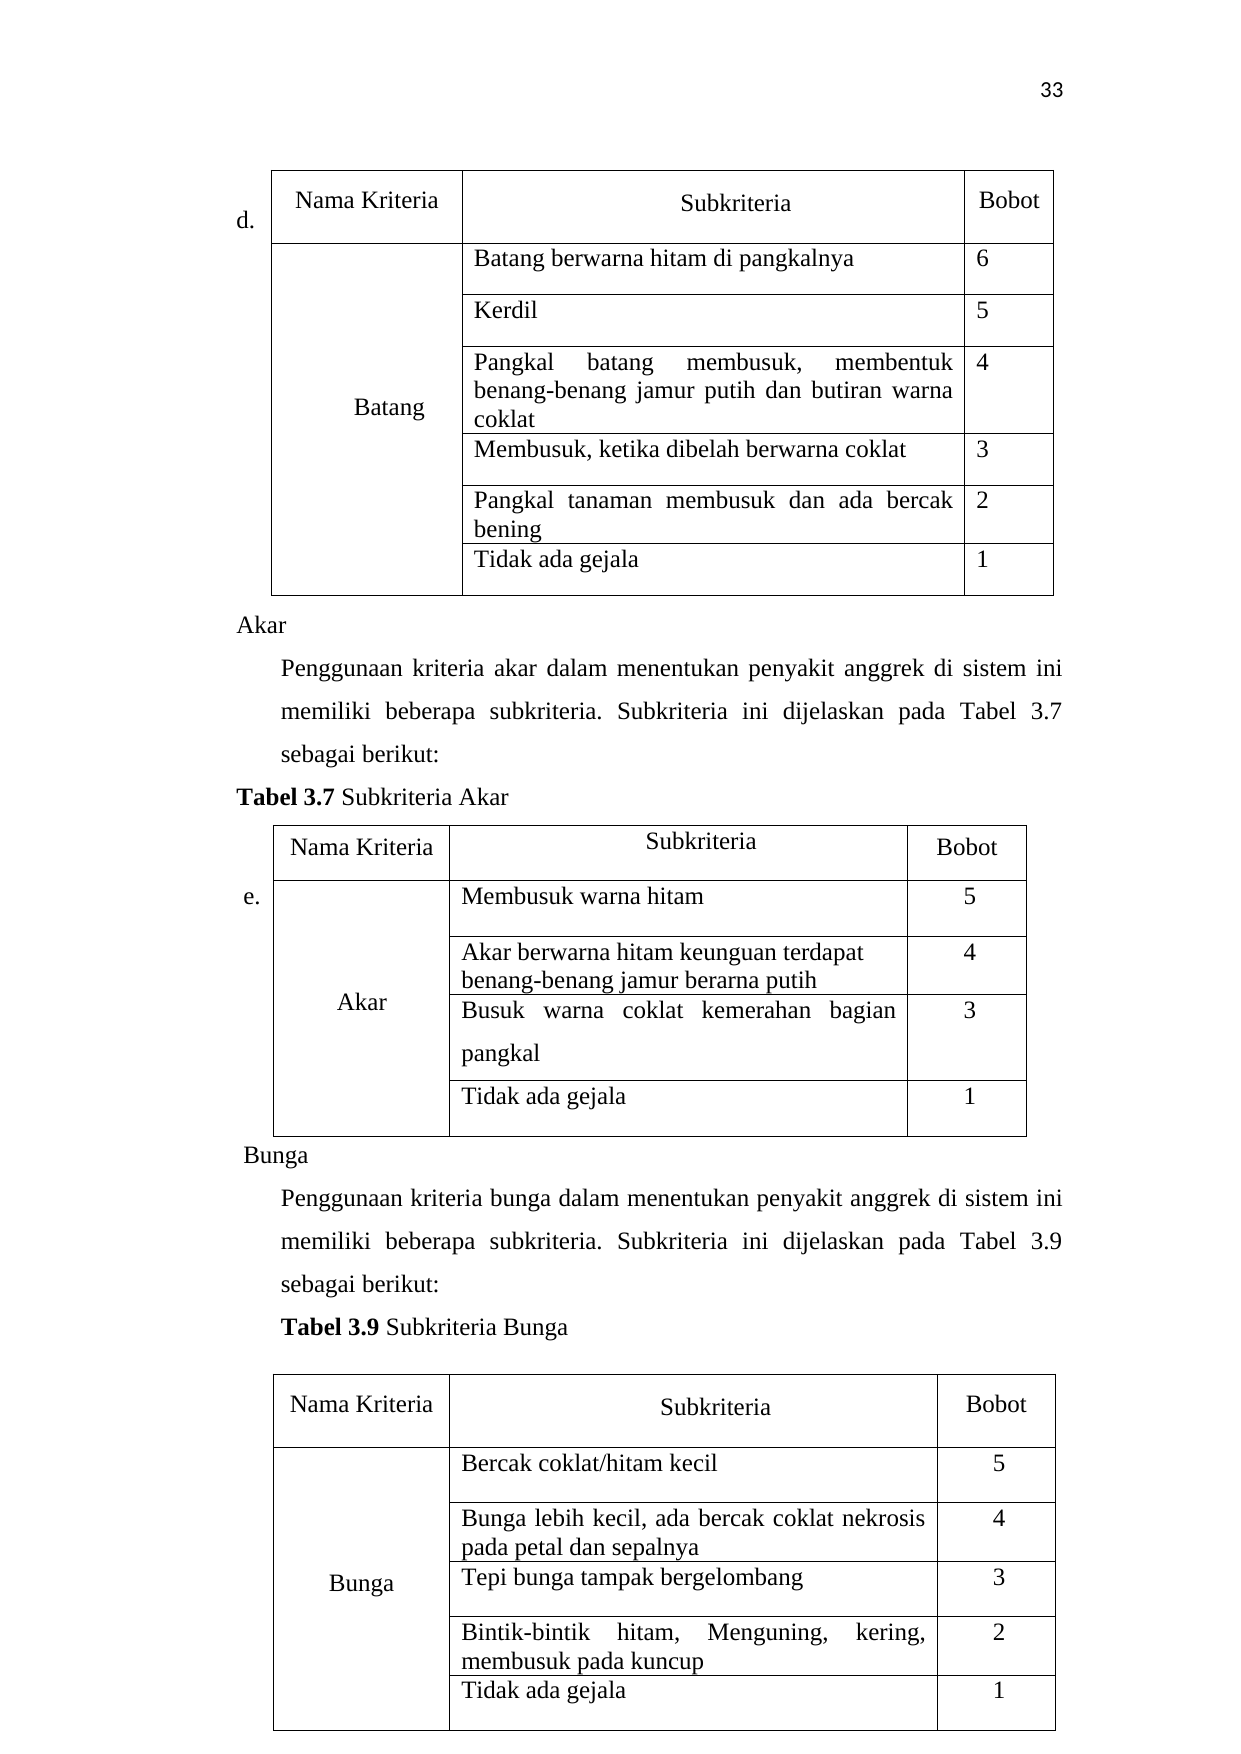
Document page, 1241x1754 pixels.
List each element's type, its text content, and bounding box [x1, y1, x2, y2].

table_cell 1 [938, 1676, 1055, 1730]
list Akar [236, 206, 1063, 639]
table_header Subkriteria [450, 826, 907, 880]
table_cell 3 [908, 995, 1026, 1080]
table_cell Pangkal batang membusuk, membentuk benang-benang jamur putih dan butiran warna coklat [463, 347, 964, 433]
table_cell Bunga [274, 1448, 449, 1730]
table_header Subkriteria [463, 171, 964, 242]
table_cell Akar [274, 881, 449, 1136]
table_cell Batang berwarna hitam di pangkalnya [463, 244, 964, 294]
table_cell 1 [908, 1081, 1026, 1136]
table_cell Tidak ada gejala [463, 544, 964, 594]
table_cell 3 [965, 434, 1053, 484]
table_cell 6 [965, 244, 1053, 294]
table_cell Tidak ada gejala [450, 1081, 907, 1136]
table_cell 2 [938, 1617, 1055, 1674]
table_cell 4 [908, 937, 1026, 994]
table_cell Batang [272, 244, 462, 594]
table_cell Pangkal tanaman membusuk dan ada bercak bening [463, 486, 964, 543]
table_header Nama Kriteria [272, 171, 462, 242]
list Bunga [243, 881, 1063, 1169]
list Tabel 3.9 Subkriteria Bunga [281, 1312, 1063, 1341]
table_header Nama Kriteria [274, 826, 449, 880]
table_cell Tidak ada gejala [450, 1676, 937, 1730]
table_cell 1 [965, 544, 1053, 594]
table_header Bobot [908, 826, 1026, 880]
list Penggunaan kriteria bunga dalam menentukan penyakit anggrek di sistem ini memiliki beberapa subkriteria. Subkriteria ini dijelaskan pada Tabel 3.9 sebagai berikut: [281, 1183, 1063, 1298]
table_cell Kerdil [463, 295, 964, 346]
table_cell Bercak coklat/hitam kecil [450, 1448, 937, 1502]
table_cell Busuk warna coklat kemerahan bagian pangkal [450, 995, 907, 1080]
table_cell 5 [908, 881, 1026, 936]
table_cell Membusuk, ketika dibelah berwarna coklat [463, 434, 964, 484]
list Penggunaan kriteria akar dalam menentukan penyakit anggrek di sistem ini memiliki beberapa subkriteria. Subkriteria ini dijelaskan pada Tabel 3.7 sebagai berikut: [281, 653, 1063, 768]
table_cell Bintik-bintik hitam, Menguning, kering, membusuk pada kuncup [450, 1617, 937, 1674]
table_cell Tepi bunga tampak bergelombang [450, 1562, 937, 1616]
list Tabel 3.7 Subkriteria Akar [236, 782, 1063, 811]
table_header Nama Kriteria [274, 1375, 449, 1447]
table_cell 5 [965, 295, 1053, 346]
table_cell Bunga lebih kecil, ada bercak coklat nekrosis pada petal dan sepalnya [450, 1503, 937, 1561]
table_cell 4 [965, 347, 1053, 433]
table_header Bobot [938, 1375, 1055, 1447]
table_cell Membusuk warna hitam [450, 881, 907, 936]
table_cell 4 [938, 1503, 1055, 1561]
table_cell 3 [938, 1562, 1055, 1616]
table_cell 2 [965, 486, 1053, 543]
table_header Subkriteria [450, 1375, 937, 1447]
table_cell 5 [938, 1448, 1055, 1502]
table_cell Akar berwarna hitam keunguan terdapat benang-benang jamur berarna putih [450, 937, 907, 994]
table_header Bobot [965, 171, 1053, 242]
